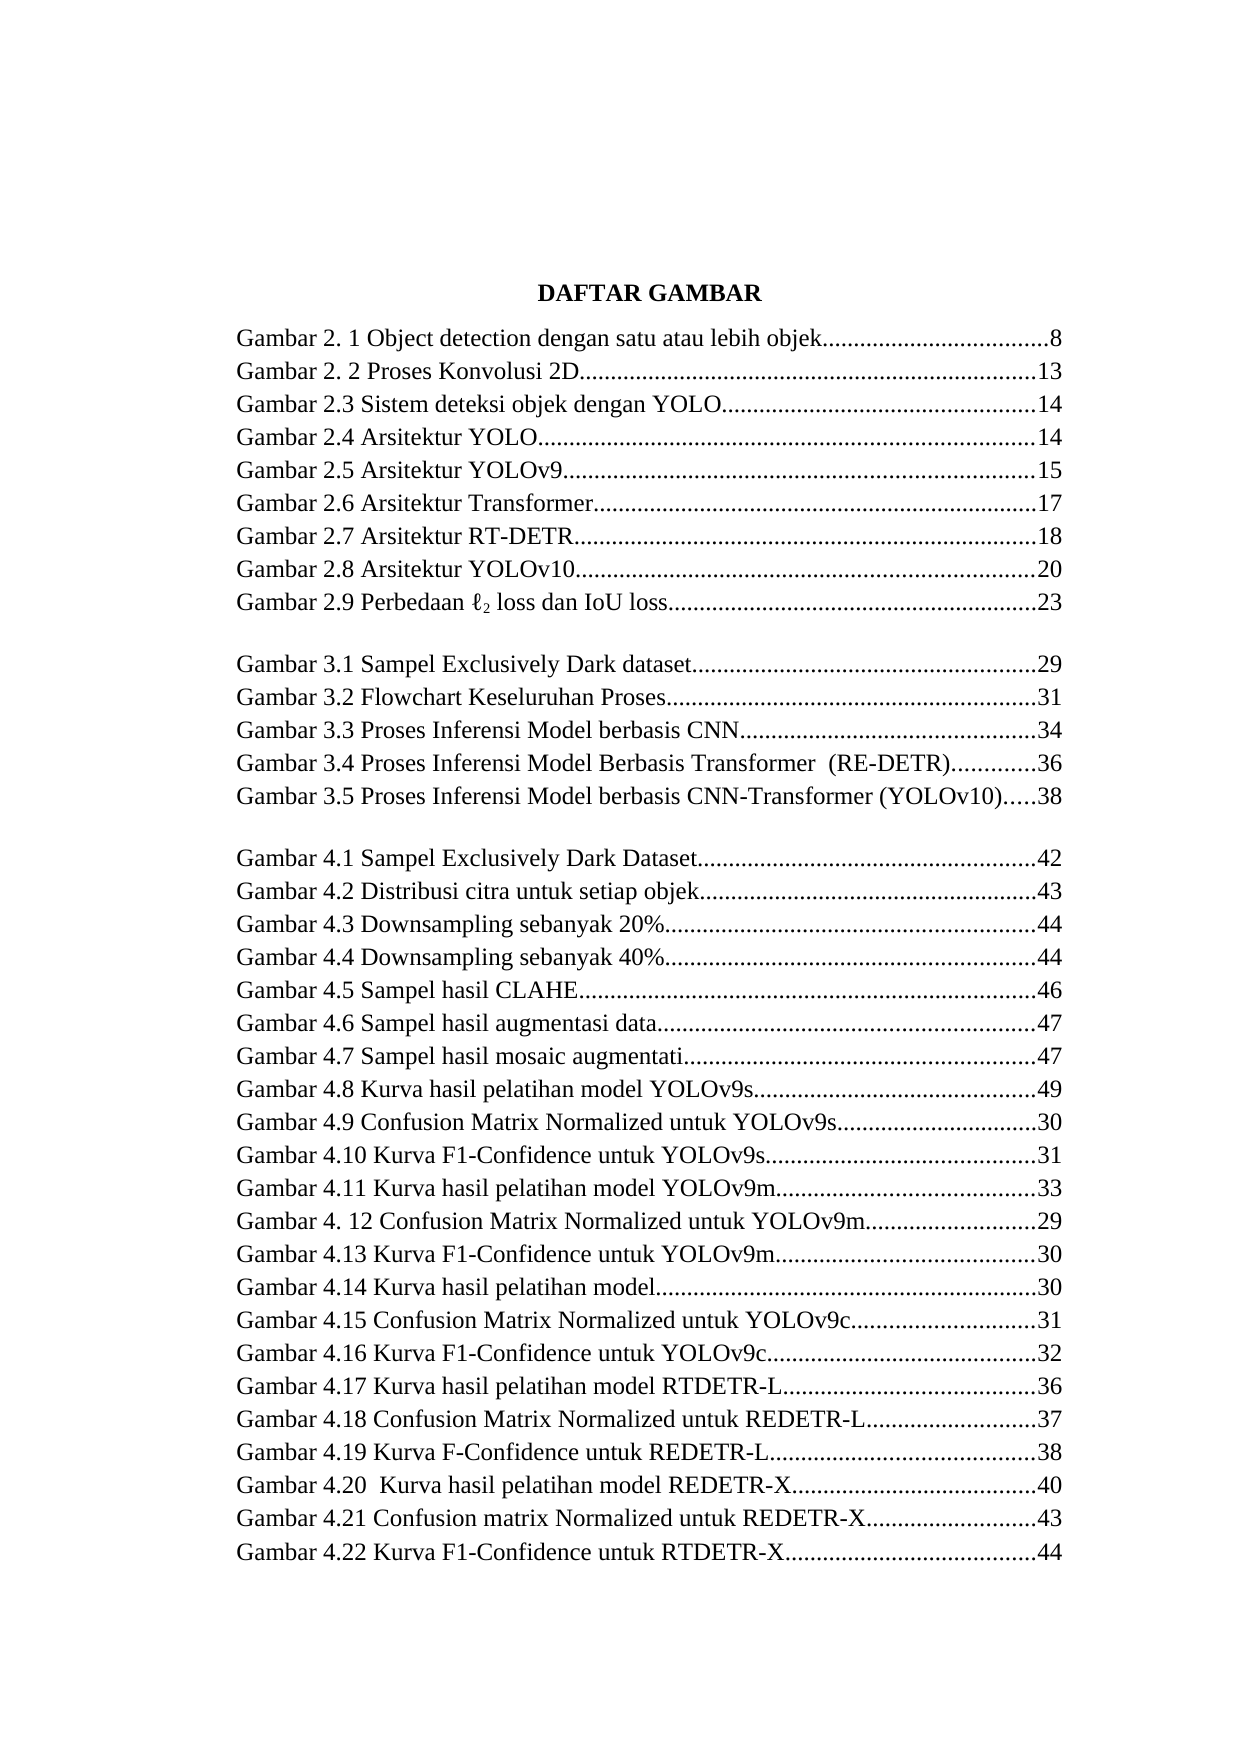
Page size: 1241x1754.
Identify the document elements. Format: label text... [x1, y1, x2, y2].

text Gambar 4.6 Sampel hasil augmentasi data 47 [236, 1008, 1063, 1037]
text Gambar 4.15 Confusion Matrix Normalized untuk YOLOv9c 31 [236, 1305, 1063, 1334]
text Gambar 4.1 Sampel Exclusively Dark Dataset 42 [236, 843, 1063, 872]
subtitle DAFTAR GAMBAR [236, 278, 1063, 307]
text Gambar 4.20 Kurva hasil pelatihan model REDETR-X 40 [236, 1471, 1063, 1499]
text Gambar 4.17 Kurva hasil pelatihan model RTDETR-L 36 [236, 1371, 1063, 1400]
text Gambar 4.10 Kurva F1-Confidence untuk YOLOv9s 31 [236, 1140, 1063, 1169]
text Gambar 4.19 Kurva F-Confidence untuk REDETR-L 38 [236, 1437, 1063, 1466]
text Gambar 3.3 Proses Inferensi Model berbasis CNN 34 [236, 715, 1063, 744]
text Gambar 2.8 Arsitektur YOLOv10 20 [236, 554, 1063, 583]
text Gambar 2.3 Sistem deteksi objek dengan YOLO 14 [236, 389, 1063, 418]
text Gambar 4.9 Confusion Matrix Normalized untuk YOLOv9s 30 [236, 1107, 1063, 1136]
text Gambar 3.2 Flowchart Keseluruhan Proses 31 [236, 682, 1063, 711]
text Gambar 4.13 Kurva F1-Confidence untuk YOLOv9m 30 [236, 1239, 1063, 1268]
text Gambar 3.5 Proses Inferensi Model berbasis CNN-Transformer (YOLOv10) 38 [236, 781, 1063, 810]
text Gambar 4.18 Confusion Matrix Normalized untuk REDETR-L 37 [236, 1404, 1063, 1433]
text Gambar 3.1 Sampel Exclusively Dark dataset 29 [236, 649, 1063, 678]
text Gambar 4.7 Sampel hasil mosaic augmentati 47 [236, 1041, 1063, 1070]
text Gambar 4.2 Distribusi citra untuk setiap objek 43 [236, 876, 1063, 905]
text Gambar 4.21 Confusion matrix Normalized untuk REDETR-X 43 [236, 1503, 1063, 1532]
text Gambar 4.22 Kurva F1-Confidence untuk RTDETR-X 44 [236, 1537, 1063, 1565]
text Gambar 4. 12 Confusion Matrix Normalized untuk YOLOv9m 29 [236, 1206, 1063, 1235]
text Gambar 4.8 Kurva hasil pelatihan model YOLOv9s 49 [236, 1074, 1063, 1103]
text Gambar 4.3 Downsampling sebanyak 20% 44 [236, 909, 1063, 938]
text Gambar 2. 2 Proses Konvolusi 2D 13 [236, 356, 1063, 385]
text Gambar 2.6 Arsitektur Transformer 17 [236, 488, 1063, 517]
text Gambar 4.11 Kurva hasil pelatihan model YOLOv9m 33 [236, 1173, 1063, 1202]
text Gambar 4.14 Kurva hasil pelatihan model 30 [236, 1272, 1063, 1301]
text Gambar 2.5 Arsitektur YOLOv9 15 [236, 455, 1063, 484]
text Gambar 2. 1 Object detection dengan satu atau lebih objek 8 [236, 323, 1063, 352]
text Gambar 2.9 Perbedaan ℓ2 loss dan IoU loss 23 [236, 587, 1063, 616]
text Gambar 4.4 Downsampling sebanyak 40% 44 [236, 942, 1063, 971]
text Gambar 2.4 Arsitektur YOLO 14 [236, 422, 1063, 451]
text Gambar 4.5 Sampel hasil CLAHE 46 [236, 975, 1063, 1004]
text Gambar 3.4 Proses Inferensi Model Berbasis Transformer (RE-DETR) 36 [236, 748, 1063, 777]
text Gambar 2.7 Arsitektur RT-DETR 18 [236, 521, 1063, 550]
text Gambar 4.16 Kurva F1-Confidence untuk YOLOv9c 32 [236, 1338, 1063, 1367]
